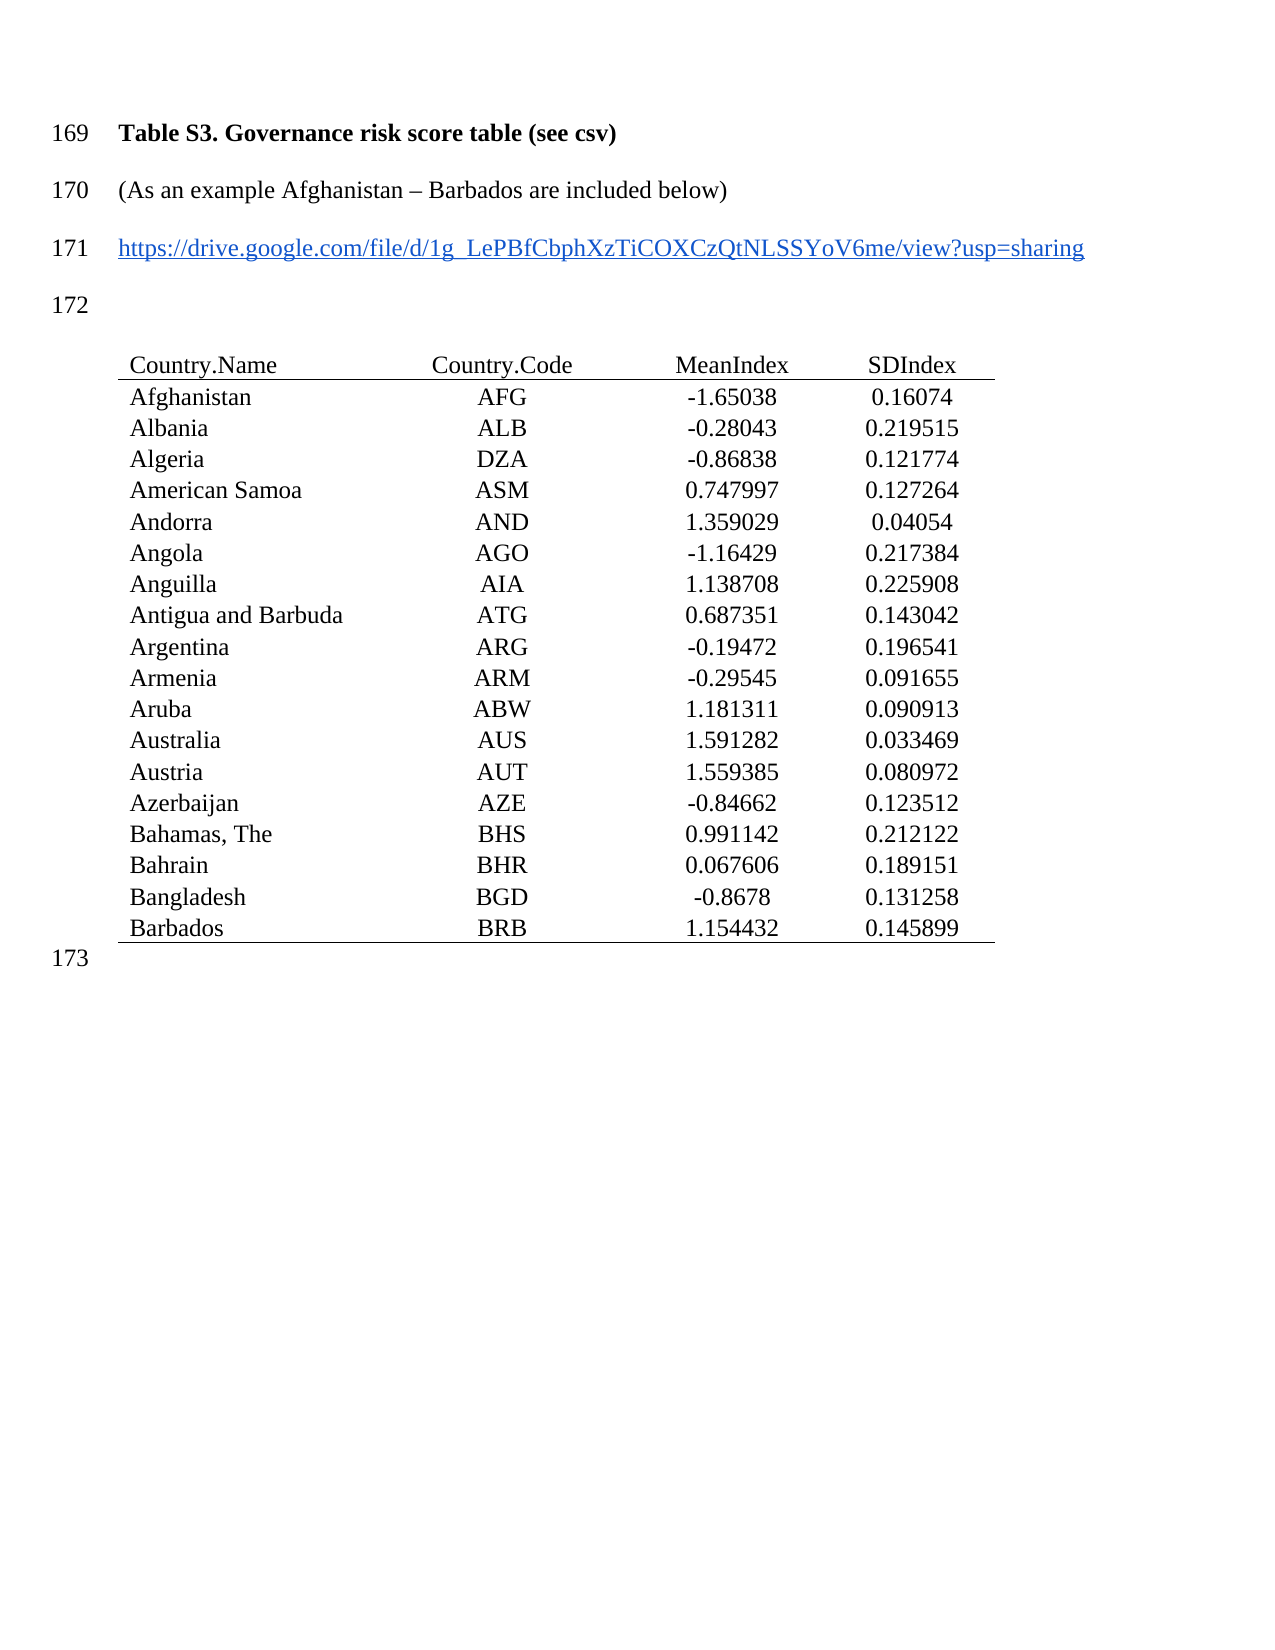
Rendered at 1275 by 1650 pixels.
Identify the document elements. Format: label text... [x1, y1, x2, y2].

table_cell American Samoa [118, 473, 369, 504]
table_cell Austria [118, 754, 369, 786]
text Table S3. Governance risk score table (see csv) [118, 118, 1157, 147]
table_cell BRB [369, 911, 635, 942]
table_cell 0.067606 [635, 848, 829, 879]
table_cell ASM [369, 473, 635, 504]
table_cell -0.86838 [635, 442, 829, 473]
table_cell Aruba [118, 692, 369, 723]
table_cell AFG [369, 380, 635, 411]
table_cell -0.29545 [635, 661, 829, 692]
table_cell 1.138708 [635, 567, 829, 598]
table_cell 0.131258 [829, 879, 995, 911]
table_cell 0.127264 [829, 473, 995, 504]
table_cell 0.189151 [829, 848, 995, 879]
table_cell 0.143042 [829, 598, 995, 629]
table_cell 1.591282 [635, 723, 829, 754]
table_header Country.Name [118, 348, 369, 379]
table_cell 0.217384 [829, 536, 995, 567]
table_cell Anguilla [118, 567, 369, 598]
table_cell Bahrain [118, 848, 369, 879]
table_cell BHS [369, 817, 635, 848]
table_cell Albania [118, 411, 369, 442]
table_cell 0.196541 [829, 629, 995, 661]
table_cell 0.212122 [829, 817, 995, 848]
table_cell AIA [369, 567, 635, 598]
table_cell Afghanistan [118, 380, 369, 411]
table_cell -1.65038 [635, 380, 829, 411]
table_cell -0.8678 [635, 879, 829, 911]
table_cell -1.16429 [635, 536, 829, 567]
table_cell -0.84662 [635, 786, 829, 817]
table_cell Angola [118, 536, 369, 567]
table_cell ALB [369, 411, 635, 442]
table_cell ARM [369, 661, 635, 692]
table_cell 1.154432 [635, 911, 829, 942]
table_cell Antigua and Barbuda [118, 598, 369, 629]
table_header MeanIndex [635, 348, 829, 379]
table_cell Barbados [118, 911, 369, 942]
table_header Country.Code [369, 348, 635, 379]
table_cell AUT [369, 754, 635, 786]
table_cell ATG [369, 598, 635, 629]
table_cell 1.359029 [635, 504, 829, 536]
table_cell 0.04054 [829, 504, 995, 536]
table_cell 0.747997 [635, 473, 829, 504]
table_cell Argentina [118, 629, 369, 661]
table_cell Azerbaijan [118, 786, 369, 817]
table_cell 1.181311 [635, 692, 829, 723]
table_cell AGO [369, 536, 635, 567]
text (As an example Afghanistan – Barbados are included below) https://drive.google.com/file/d/1g_LePBfCbphXzTiCOXCzQtNLSSYoV6me/view?usp=sharing [118, 176, 1157, 262]
table_cell AUS [369, 723, 635, 754]
table_cell 0.225908 [829, 567, 995, 598]
table_cell 0.145899 [829, 911, 995, 942]
table_cell 0.991142 [635, 817, 829, 848]
table_cell 0.687351 [635, 598, 829, 629]
table_cell 0.091655 [829, 661, 995, 692]
table_cell Armenia [118, 661, 369, 692]
table_cell Australia [118, 723, 369, 754]
table_cell AND [369, 504, 635, 536]
table_cell 0.080972 [829, 754, 995, 786]
table_cell ABW [369, 692, 635, 723]
table_cell BGD [369, 879, 635, 911]
table_cell 0.16074 [829, 380, 995, 411]
table_cell 0.219515 [829, 411, 995, 442]
table_cell 0.121774 [829, 442, 995, 473]
table_cell Andorra [118, 504, 369, 536]
table_cell 0.033469 [829, 723, 995, 754]
table_cell -0.19472 [635, 629, 829, 661]
table_cell ARG [369, 629, 635, 661]
table_cell -0.28043 [635, 411, 829, 442]
table_cell BHR [369, 848, 635, 879]
table_cell DZA [369, 442, 635, 473]
table_cell 0.123512 [829, 786, 995, 817]
table_cell Bangladesh [118, 879, 369, 911]
table_cell 0.090913 [829, 692, 995, 723]
table_cell 1.559385 [635, 754, 829, 786]
table_header SDIndex [829, 348, 995, 379]
table_cell AZE [369, 786, 635, 817]
table_cell Algeria [118, 442, 369, 473]
table_cell Bahamas, The [118, 817, 369, 848]
